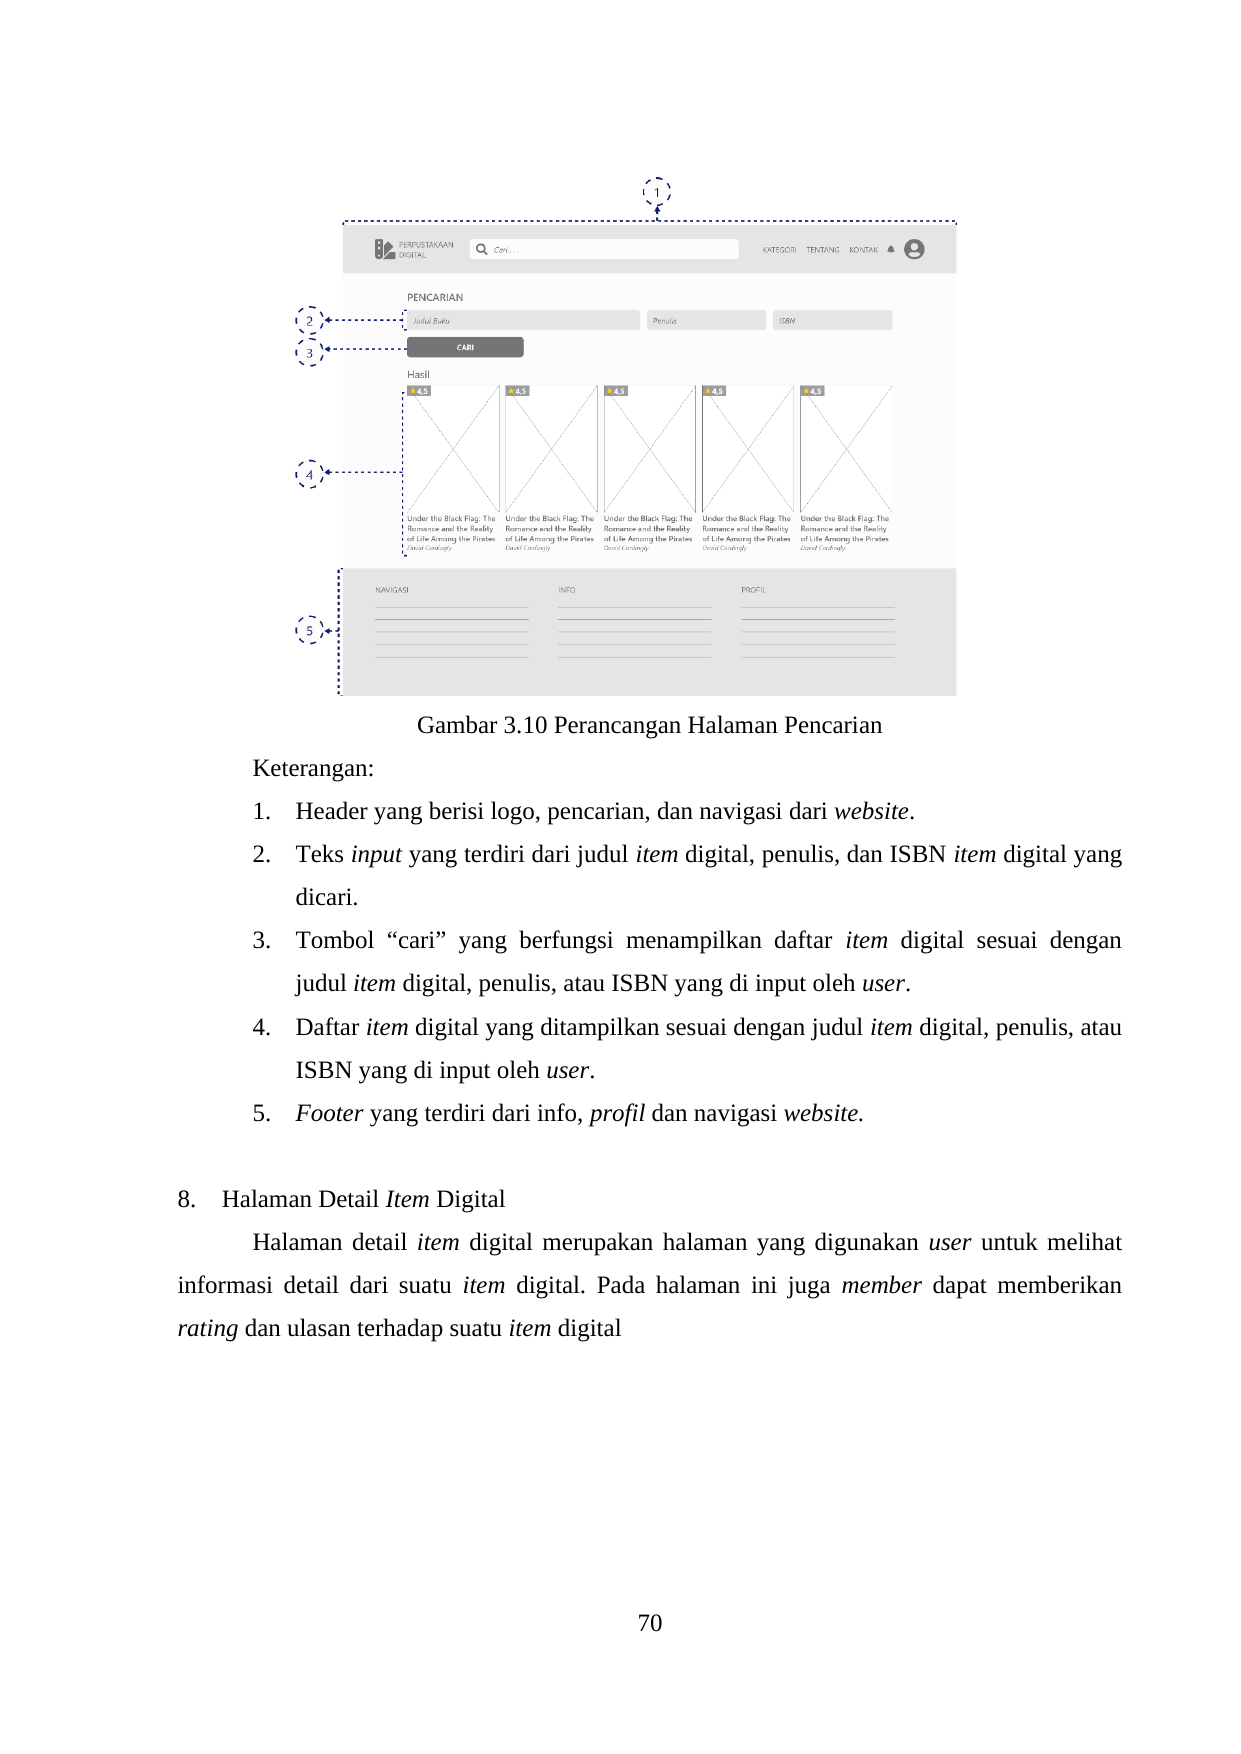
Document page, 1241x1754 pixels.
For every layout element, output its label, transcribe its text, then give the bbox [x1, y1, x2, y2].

list Tombol “cari” yang berfungsi menampilkan daftar item digital sesuai dengan judul item digital, penulis, atau ISBN yang di input oleh user. [252, 925, 1122, 997]
list Header yang berisi logo, pencarian, dan navigasi dari website. [252, 796, 1122, 825]
list Halaman Detail Item Digital [177, 1184, 1122, 1213]
text Keterangan: [177, 753, 1122, 782]
list Teks input yang terdiri dari judul item digital, penulis, dan ISBN item digital yang dicari. [252, 839, 1122, 911]
picture [295, 177, 1004, 696]
list Daftar item digital yang ditampilkan sesuai dengan judul item digital, penulis, atau ISBN yang di input oleh user. [252, 1012, 1122, 1083]
list Footer yang terdiri dari info, profil dan navigasi website. [252, 1098, 1122, 1127]
text Halaman detail item digital merupakan halaman yang digunakan user untuk melihat informasi detail dari suatu item digital. Pada halaman ini juga member dapat memberikan rating dan ulasan terhadap suatu item digital [177, 1227, 1122, 1342]
